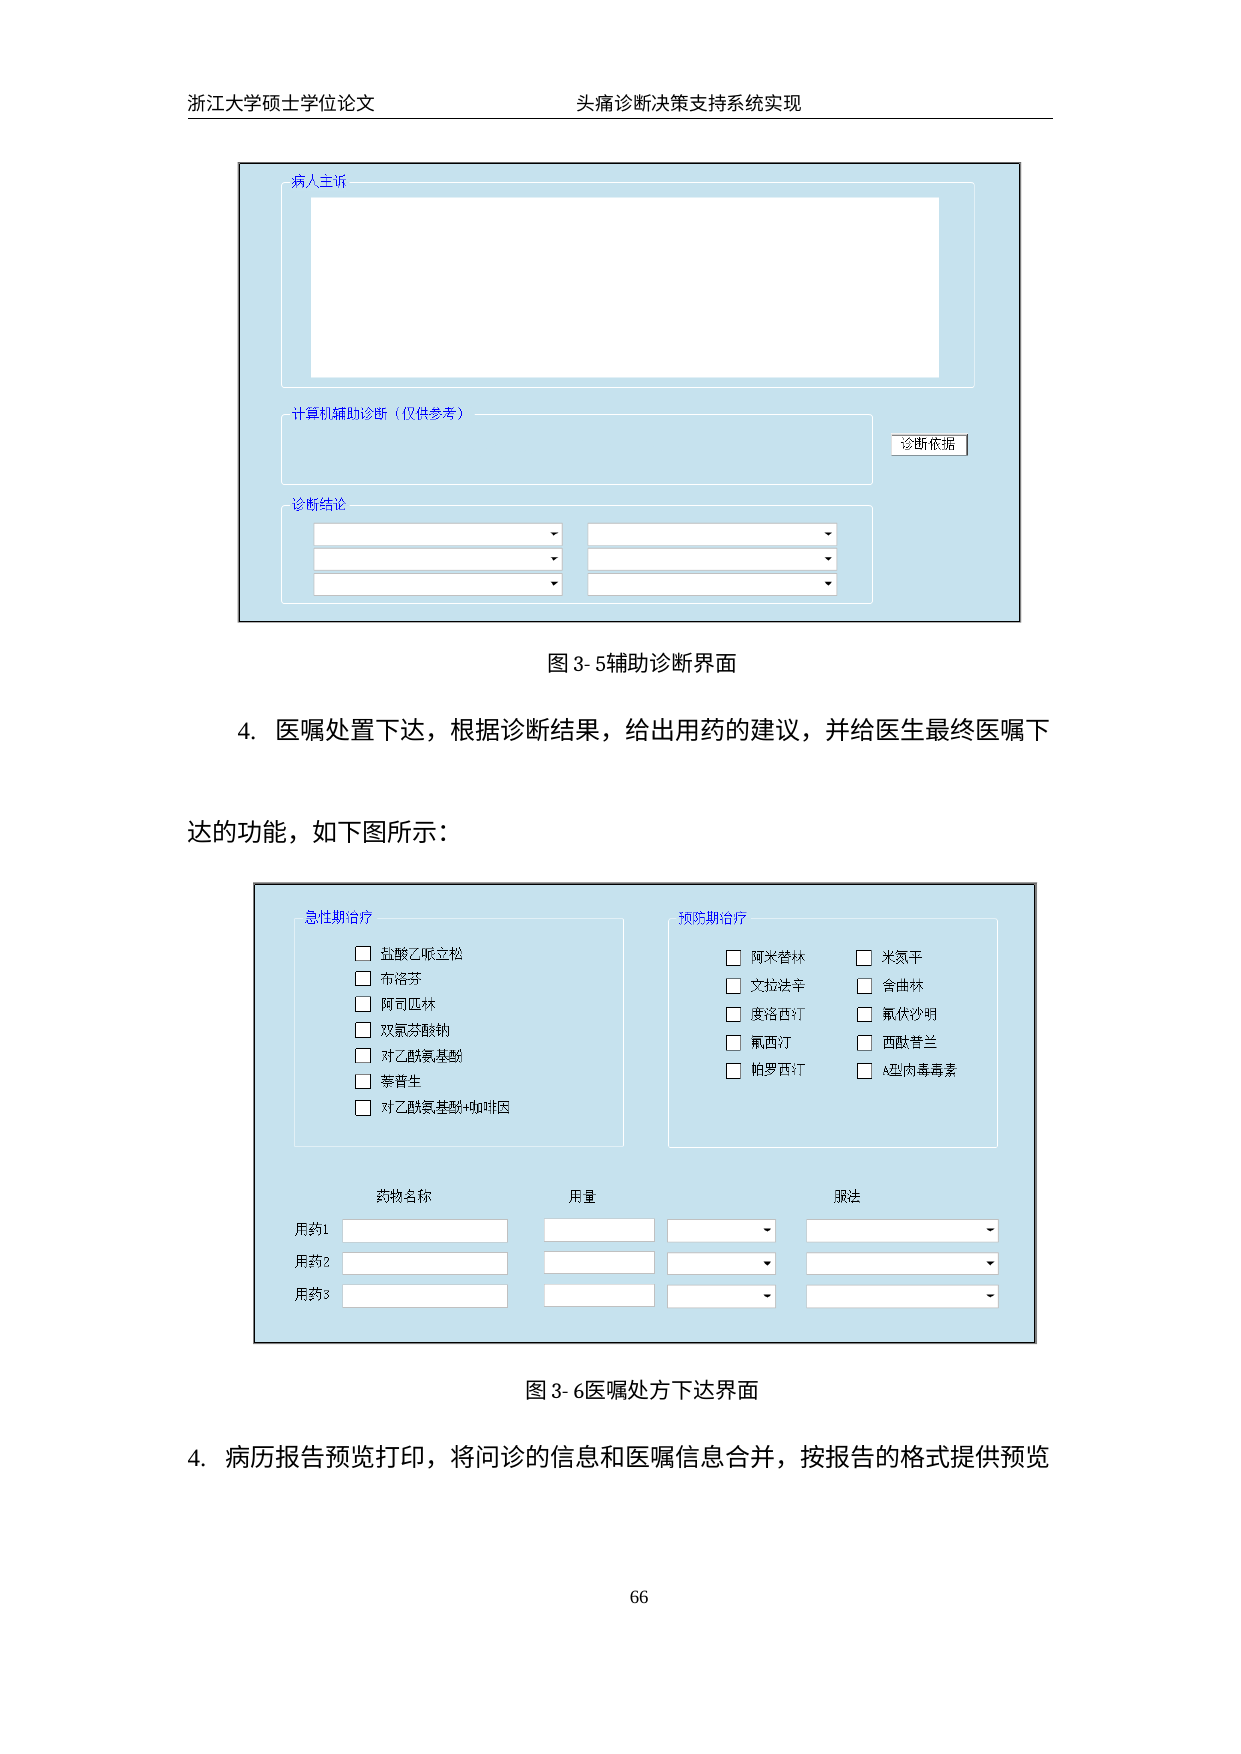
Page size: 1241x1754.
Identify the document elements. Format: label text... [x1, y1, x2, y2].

text 4. 医嘱处置下达，根据诊断结果，给出用药的建议，并给医生最终医嘱下达的功能，如下图所示： [187, 694, 1053, 864]
text 图3- 5辅助诊断界面 [187, 645, 1053, 679]
picture [237, 162, 1022, 623]
text 图3- 6医嘱处方下达界面 [187, 1372, 1053, 1406]
picture [253, 882, 1038, 1345]
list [187, 1422, 1053, 1490]
